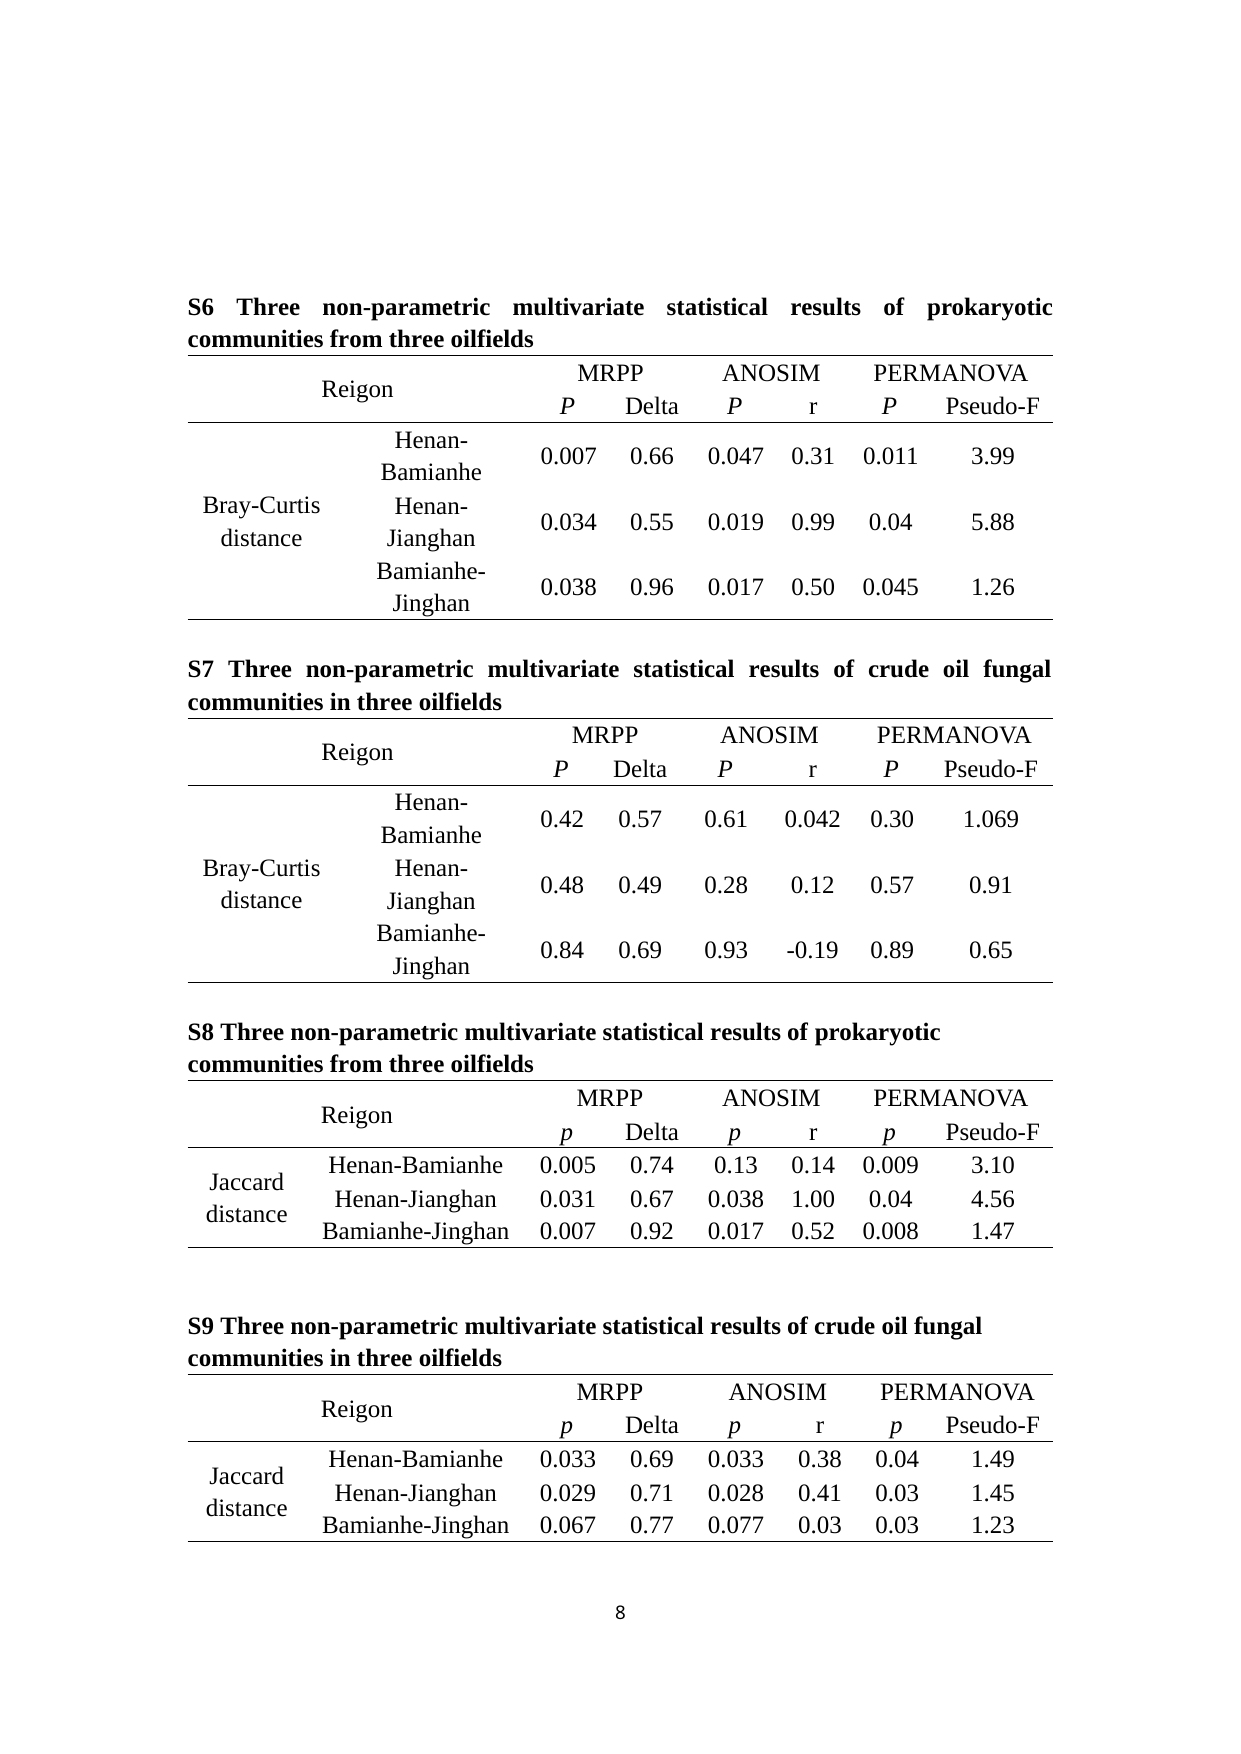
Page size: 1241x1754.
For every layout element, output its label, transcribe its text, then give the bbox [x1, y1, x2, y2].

table_cell 0.74 [610, 1148, 694, 1181]
table_cell 0.49 [597, 851, 683, 917]
table_cell Delta [597, 751, 683, 784]
table_cell 0.019 [694, 488, 778, 554]
table_cell 0.03 [862, 1508, 932, 1541]
table_cell 0.38 [778, 1442, 862, 1475]
table_header PERMANOVA [849, 356, 1053, 388]
table_header MRPP [526, 1375, 694, 1408]
table_cell 0.13 [694, 1148, 778, 1181]
table_cell Henan- Jianghan [335, 851, 527, 917]
table_cell 0.04 [849, 1181, 932, 1214]
table_cell 0.92 [610, 1214, 694, 1247]
table_cell P [683, 751, 769, 784]
table_cell Pseudo-F [933, 388, 1053, 422]
table_cell 0.71 [610, 1475, 694, 1508]
table_cell 0.017 [694, 554, 778, 619]
table_cell 0.57 [597, 786, 683, 851]
table_cell 0.034 [527, 488, 610, 554]
table_cell 4.56 [933, 1181, 1053, 1214]
table_cell 0.50 [778, 554, 848, 619]
table_cell 0.31 [778, 423, 848, 488]
table_cell 0.038 [527, 554, 610, 619]
table_header Reigon [188, 1081, 526, 1147]
table_header MRPP [527, 356, 694, 388]
table_cell 0.52 [778, 1214, 848, 1247]
table_header MRPP [526, 1081, 694, 1114]
table_header ANOSIM [694, 356, 848, 388]
table_cell Bamianhe-Jinghan [335, 917, 527, 982]
table_cell 0.04 [862, 1442, 932, 1475]
table_cell 0.033 [526, 1442, 610, 1475]
table_header ANOSIM [694, 1375, 862, 1408]
table_cell p [694, 1114, 778, 1147]
table_cell p [526, 1408, 610, 1441]
table_cell 0.67 [610, 1181, 694, 1214]
table_cell 0.96 [610, 554, 694, 619]
table_cell Bray-Curtis distance [188, 423, 335, 619]
table_cell p [694, 1408, 778, 1441]
table_cell 0.03 [862, 1475, 932, 1508]
table_cell 1.00 [778, 1181, 848, 1214]
table_cell 0.017 [694, 1214, 778, 1247]
table_cell 1.069 [929, 786, 1053, 851]
table_cell 0.009 [849, 1148, 932, 1181]
table_cell Bamianhe-Jinghan [306, 1508, 526, 1541]
table_cell 0.042 [769, 786, 856, 851]
table_cell 0.69 [597, 917, 683, 982]
table_cell 0.14 [778, 1148, 848, 1181]
table_cell 0.011 [849, 423, 932, 488]
table_cell r [778, 388, 848, 422]
table_cell Jaccard distance [188, 1148, 306, 1247]
table_cell P [527, 751, 597, 784]
table_cell 1.45 [933, 1475, 1053, 1508]
table_cell 1.47 [933, 1214, 1053, 1247]
table_cell 0.033 [694, 1442, 778, 1475]
table_cell Bamianhe-Jinghan [306, 1214, 526, 1247]
table_cell Henan-Bamianhe [306, 1442, 526, 1475]
table_cell 0.91 [929, 851, 1053, 917]
table_cell 0.66 [610, 423, 694, 488]
table_cell Bamianhe- Jinghan [335, 554, 527, 619]
table_header Reigon [188, 356, 527, 422]
table_cell 0.03 [778, 1508, 862, 1541]
table_cell Delta [610, 388, 694, 422]
text S7 Three non-parametric multivariate statistical results of crude oil fungal communities in three oilfields [187, 652, 1053, 717]
table_cell 0.008 [849, 1214, 932, 1247]
table_cell P [694, 388, 778, 422]
table_cell Henan-Bamianhe [306, 1148, 526, 1181]
table_cell Henan- Bamianhe [335, 423, 527, 488]
table_cell 0.067 [526, 1508, 610, 1541]
table_cell 0.045 [849, 554, 932, 619]
table_cell p [849, 1114, 932, 1147]
table_cell 0.89 [856, 917, 929, 982]
table_cell 0.30 [856, 786, 929, 851]
table_cell 0.69 [610, 1442, 694, 1475]
table_cell 0.031 [526, 1181, 610, 1214]
table_cell 0.047 [694, 423, 778, 488]
table_cell 0.28 [683, 851, 769, 917]
table_cell Pseudo-F [933, 1408, 1053, 1441]
table_cell r [778, 1114, 848, 1147]
table_cell 0.077 [694, 1508, 778, 1541]
table_cell Bray-Curtis distance [188, 786, 335, 982]
table_cell 0.007 [527, 423, 610, 488]
table_cell 1.26 [933, 554, 1053, 619]
table_cell p [862, 1408, 932, 1441]
table_header ANOSIM [694, 1081, 848, 1114]
table_cell P [856, 751, 929, 784]
table_cell Pseudo-F [929, 751, 1053, 784]
table_cell 0.99 [778, 488, 848, 554]
table_cell 3.10 [933, 1148, 1053, 1181]
table_cell Pseudo-F [933, 1114, 1053, 1147]
table_cell 0.029 [526, 1475, 610, 1508]
table_header Reigon [188, 719, 527, 784]
table_cell -0.19 [769, 917, 856, 982]
table_cell Jaccard distance [188, 1442, 306, 1541]
table_cell 0.77 [610, 1508, 694, 1541]
table_cell 1.23 [933, 1508, 1053, 1541]
table_cell 0.61 [683, 786, 769, 851]
table_cell 0.005 [526, 1148, 610, 1181]
table_cell 1.49 [933, 1442, 1053, 1475]
table_cell 0.42 [527, 786, 597, 851]
table_header MRPP [527, 719, 683, 751]
table_cell 0.007 [526, 1214, 610, 1247]
table_header PERMANOVA [862, 1375, 1053, 1408]
table_cell 3.99 [933, 423, 1053, 488]
table_cell 0.028 [694, 1475, 778, 1508]
table_cell 0.55 [610, 488, 694, 554]
table_cell Henan- Bamianhe [335, 786, 527, 851]
table_cell 0.038 [694, 1181, 778, 1214]
table_cell Delta [610, 1114, 694, 1147]
text S8 Three non-parametric multivariate statistical results of prokaryotic communities from three oilfields [187, 1015, 1053, 1080]
table_cell Henan- Jianghan [335, 488, 527, 554]
table_cell 0.41 [778, 1475, 862, 1508]
table_cell 0.84 [527, 917, 597, 982]
table_cell Henan-Jianghan [306, 1475, 526, 1508]
table_header PERMANOVA [856, 719, 1053, 751]
table_cell 0.65 [929, 917, 1053, 982]
table_cell 0.57 [856, 851, 929, 917]
text S9 Three non-parametric multivariate statistical results of crude oil fungal communities in three oilfields [187, 1309, 1053, 1374]
table_cell 5.88 [933, 488, 1053, 554]
table_header PERMANOVA [849, 1081, 1053, 1114]
table_cell P [527, 388, 610, 422]
table_cell 0.93 [683, 917, 769, 982]
text S6 Three non-parametric multivariate statistical results of prokaryotic communities from three oilfields [187, 290, 1053, 355]
table_cell 0.48 [527, 851, 597, 917]
table_header Reigon [188, 1375, 526, 1441]
table_cell 0.04 [849, 488, 932, 554]
table_header ANOSIM [683, 719, 856, 751]
table_cell Delta [610, 1408, 694, 1441]
table_cell r [769, 751, 856, 784]
table_cell r [778, 1408, 862, 1441]
table_cell p [526, 1114, 610, 1147]
table_cell P [849, 388, 932, 422]
table_cell Henan-Jianghan [306, 1181, 526, 1214]
table_cell 0.12 [769, 851, 856, 917]
